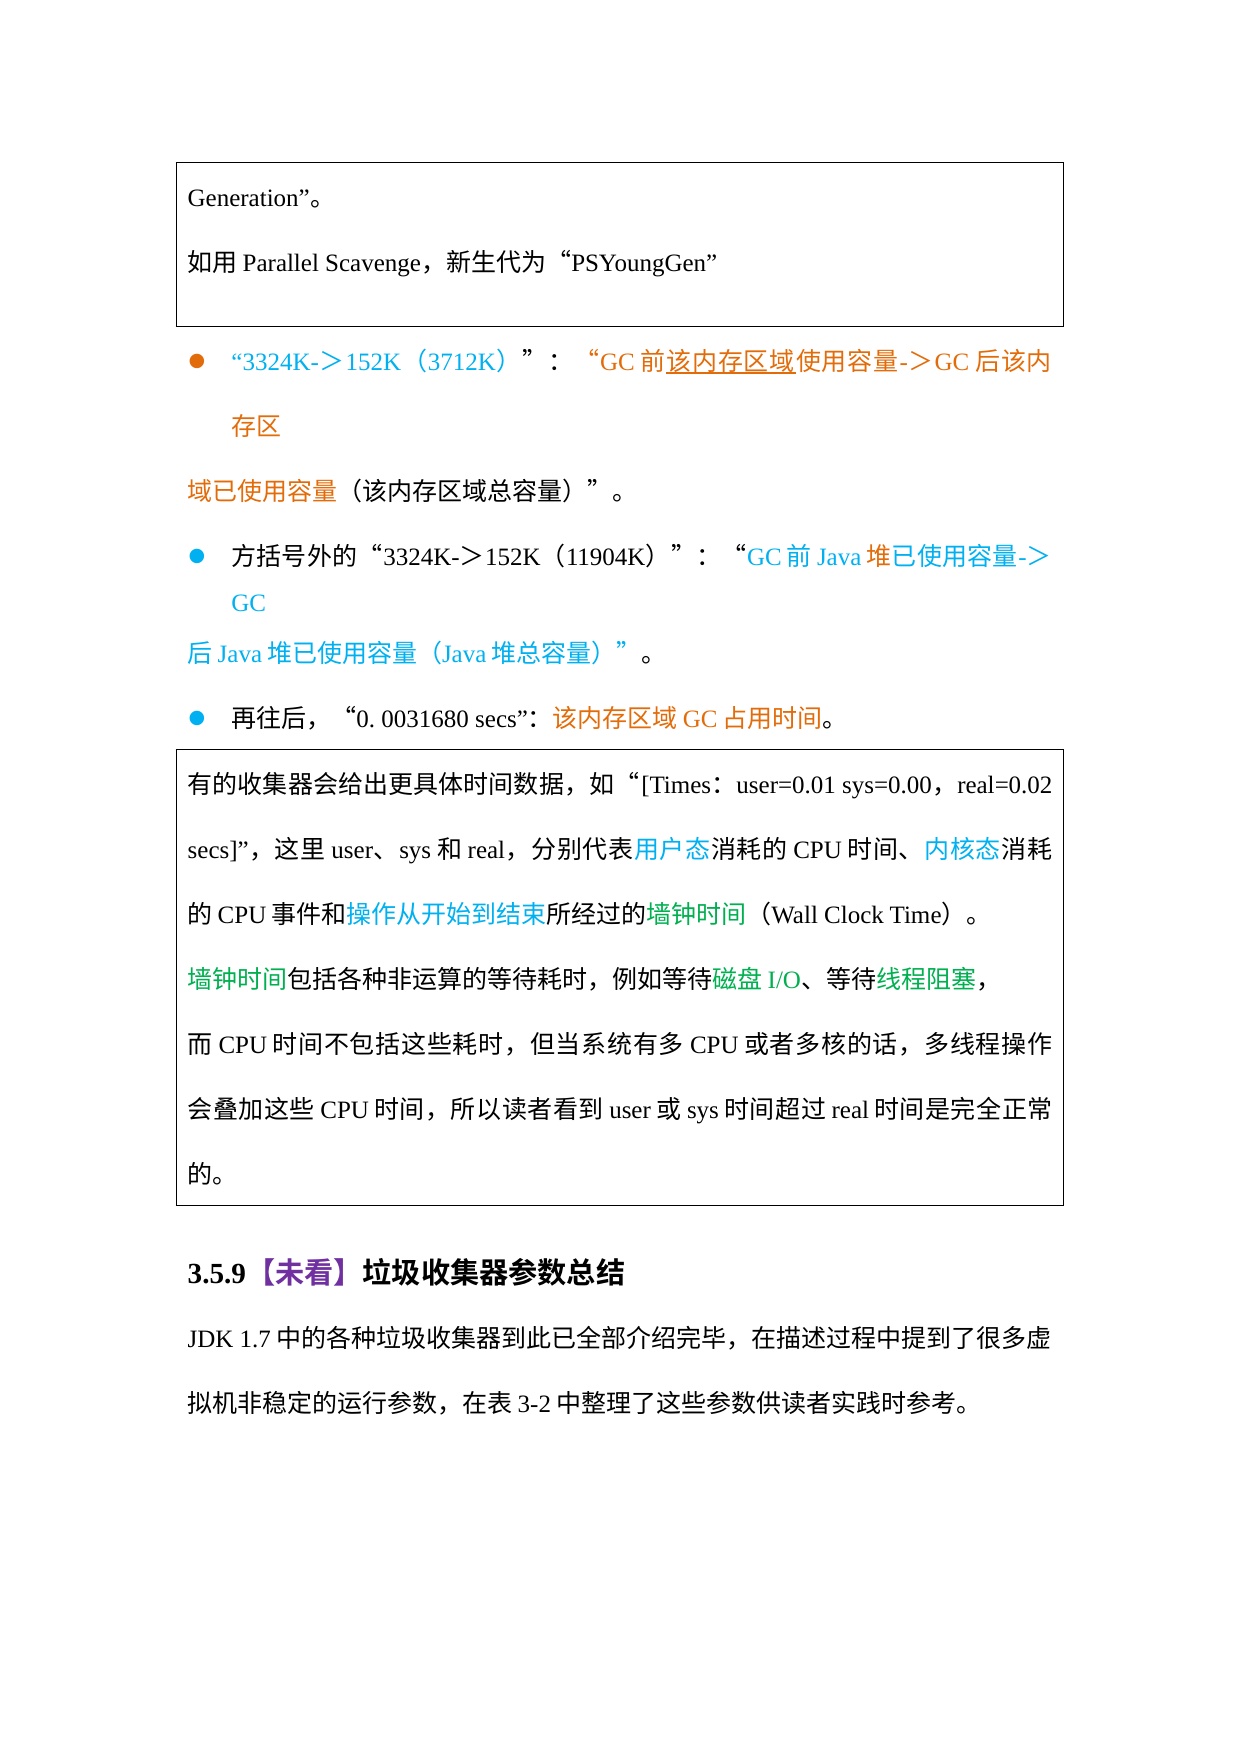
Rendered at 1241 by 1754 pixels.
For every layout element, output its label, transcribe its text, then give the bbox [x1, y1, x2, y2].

text 3.5.9【未看】垃圾收集器参数总结 [187, 1239, 1053, 1304]
list “3324K-＞152K（3712K）”：“GC前该内存区域使用容量-＞GC后该内存区 [187, 327, 1053, 457]
table_header 有的收集器会给出更具体时间数据，如“[Times：user=0.01 sys=0.00，real=0.02 secs]”，这里user、sys和real，分别代表用户态消耗的CPU时间、内核态消耗的CPU事件和操作从开始到结束所经过的墙钟时间（Wall Clock Time）。 墙钟时间包括各种非运算的等待耗时，例如等待磁盘I/O、等待线程阻塞， 而CPU时间不包括这些耗时，但当系统有多CPU或者多核的话，多线程操作会叠加这些CPU时间，所以读者看到user或sys时间超过real时间是完全正常的。 [177, 750, 1063, 1205]
list 方括号外的“3324K-＞152K（11904K）”：“GC前Java堆已使用容量-＞GC [187, 522, 1053, 619]
text 域已使用容量（该内存区域总容量）”。 [187, 457, 1053, 522]
list 再往后，“0. 0031680 secs”：该内存区域GC占用时间。 [187, 684, 1053, 749]
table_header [177, 163, 1063, 326]
text JDK 1.7中的各种垃圾收集器到此已全部介绍完毕，在描述过程中提到了很多虚拟机非稳定的运行参数，在表3-2中整理了这些参数供读者实践时参考。 [187, 1304, 1053, 1434]
text 后Java堆已使用容量（Java堆总容量）”。 [187, 619, 1053, 684]
